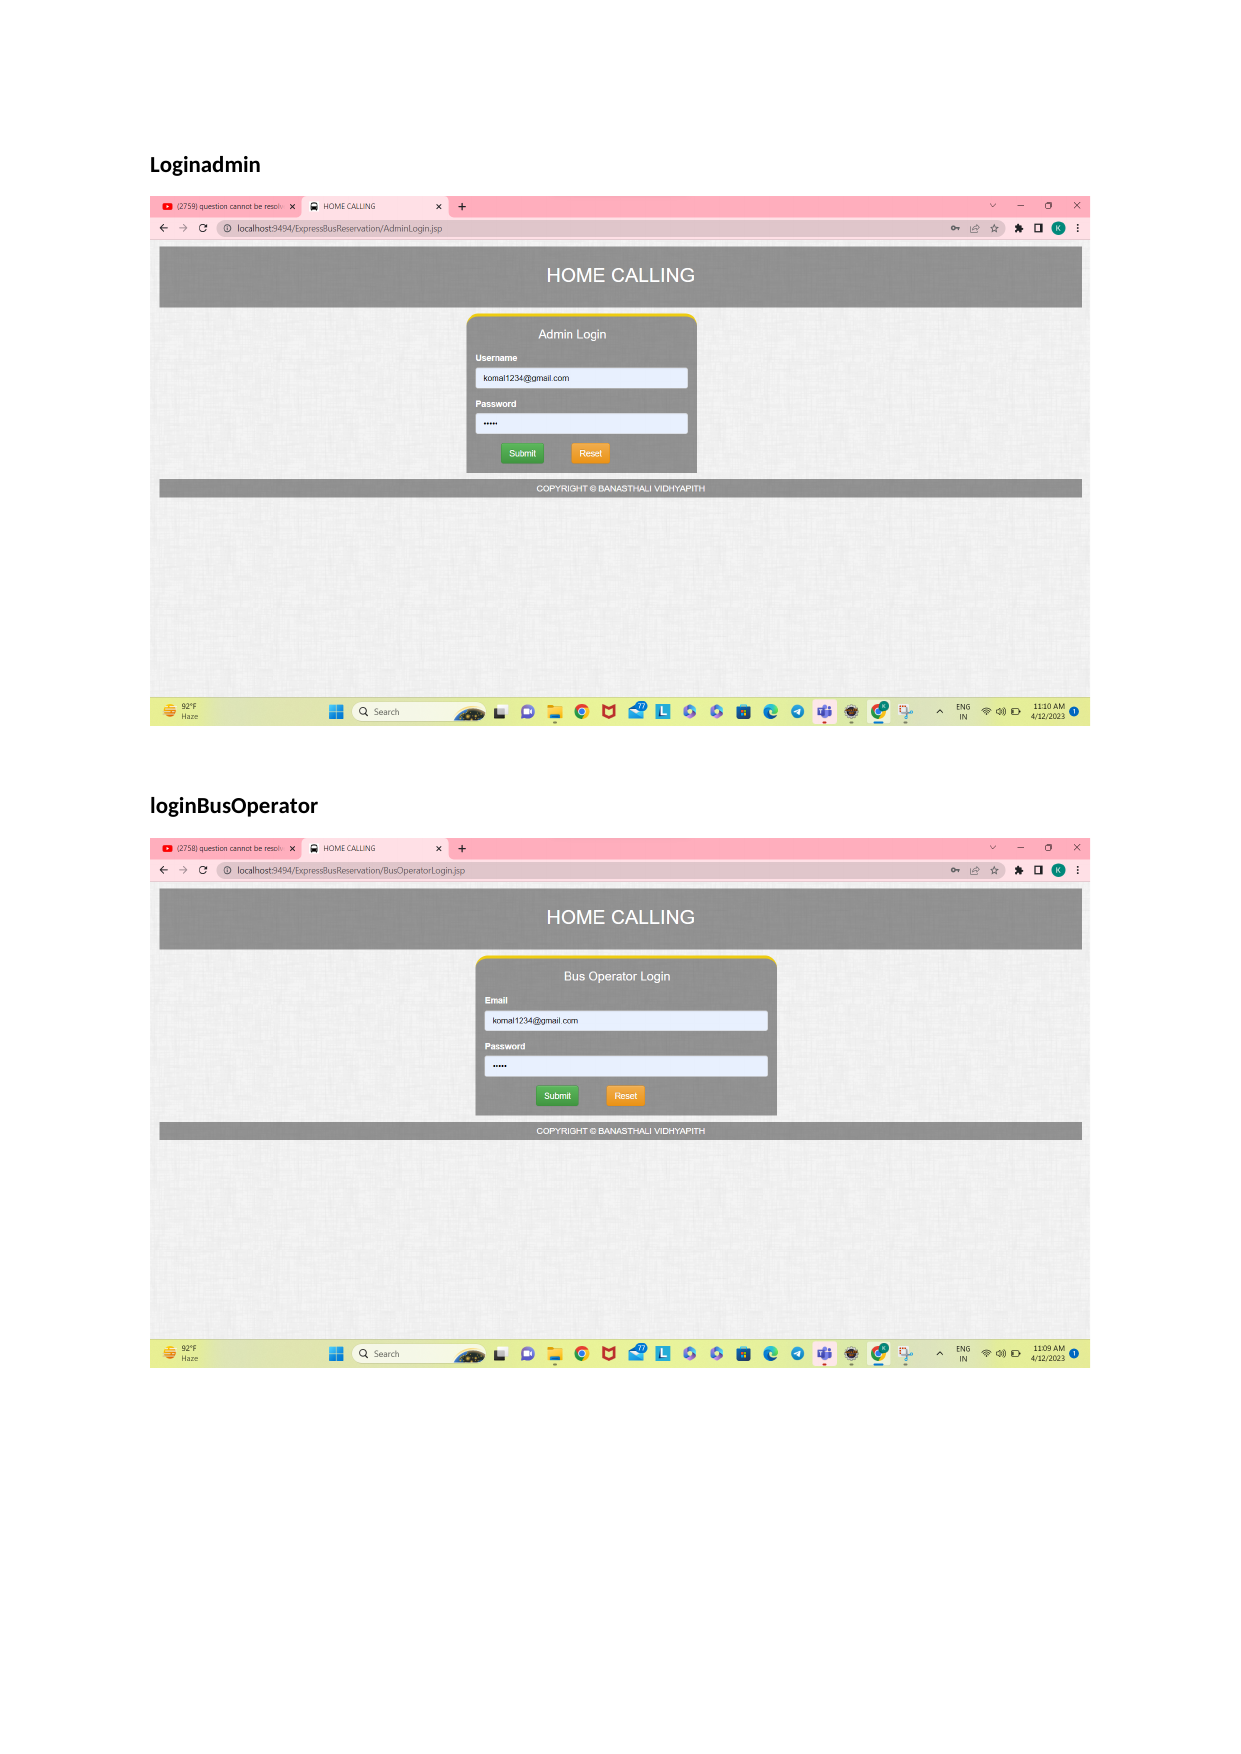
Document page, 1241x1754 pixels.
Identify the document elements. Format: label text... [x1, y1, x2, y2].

picture [150, 838, 1091, 1368]
text loginBusOperator [150, 791, 1090, 819]
text Loginadmin [150, 150, 1090, 178]
picture [150, 196, 1091, 726]
